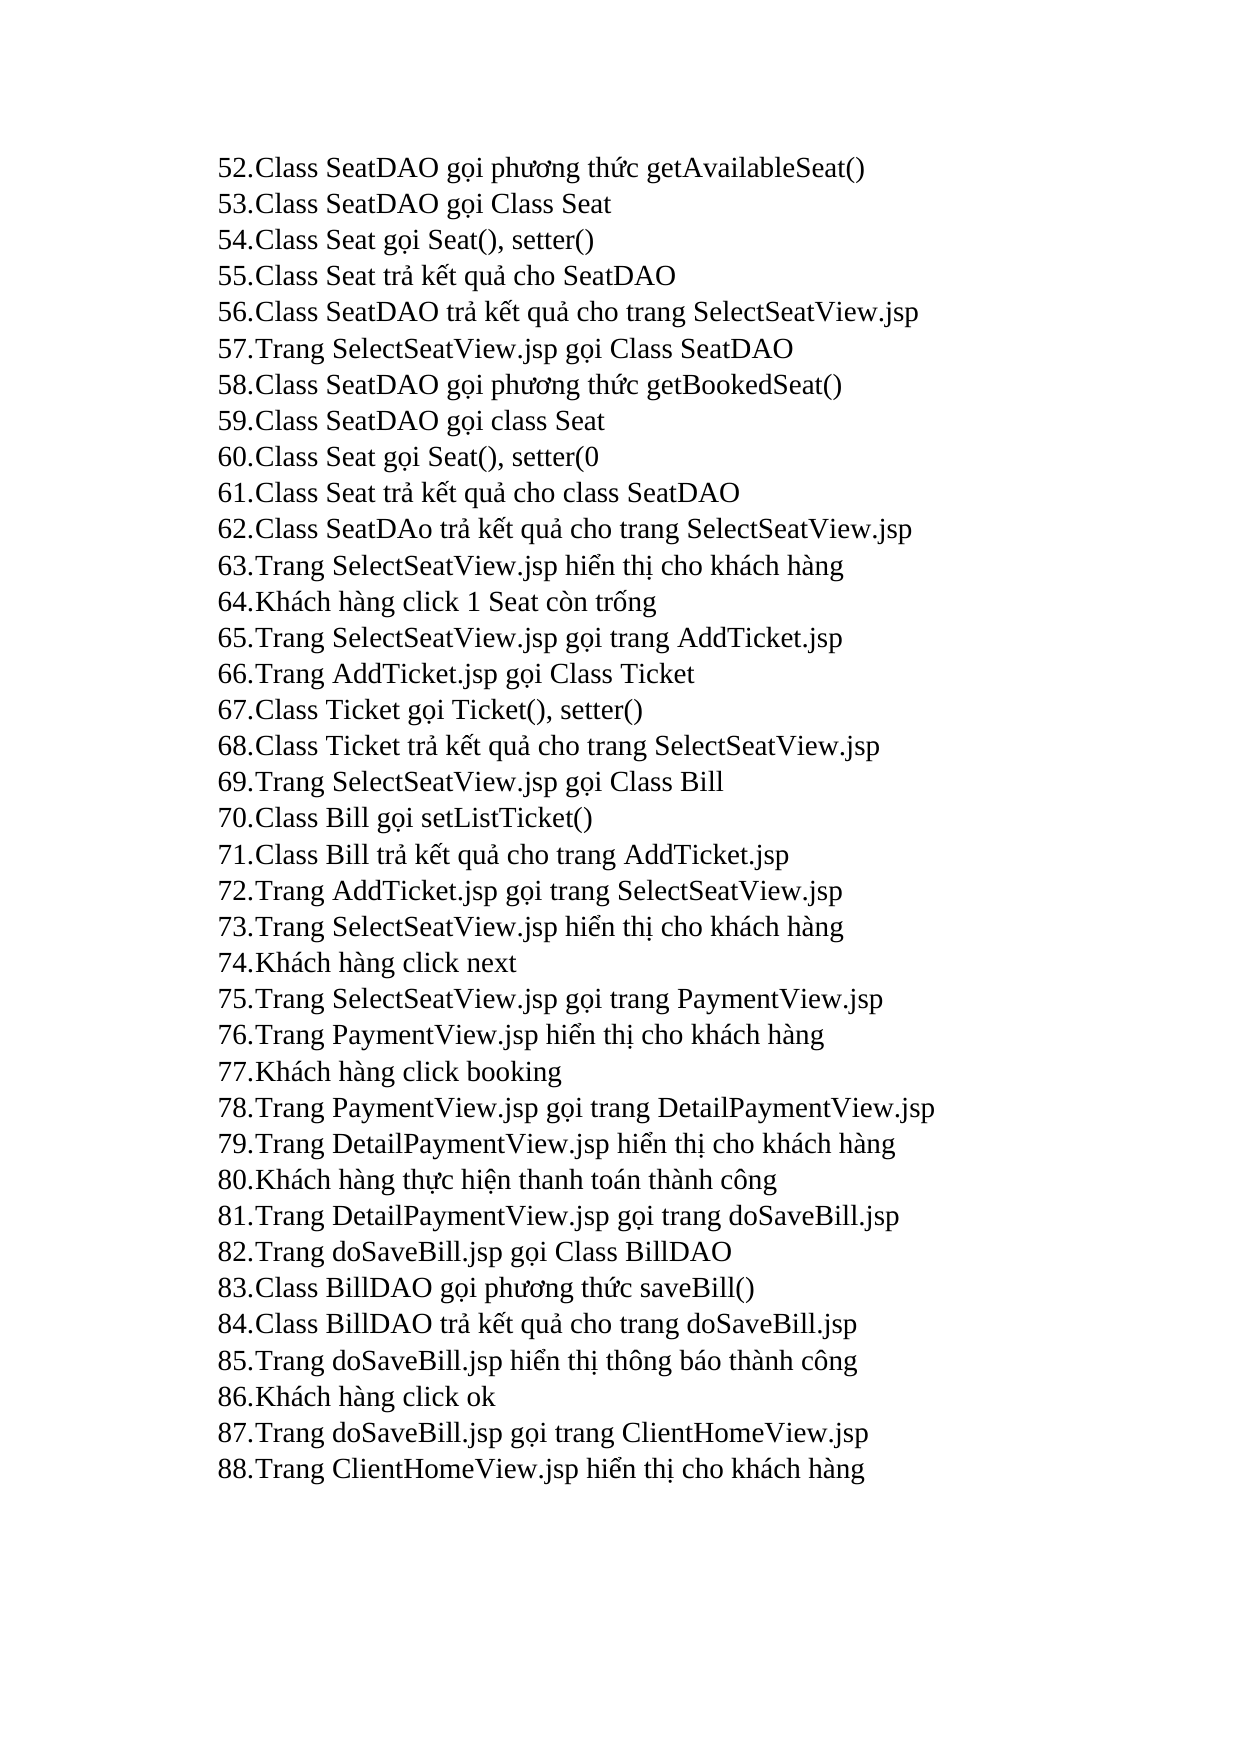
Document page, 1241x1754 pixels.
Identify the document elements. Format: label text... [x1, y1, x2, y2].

list Khách hàng thực hiện thanh toán thành công [217, 1162, 1090, 1196]
list Class SeatDAO gọi Class Seat [217, 186, 1090, 220]
list Class Ticket gọi Ticket(), setter() [217, 692, 1090, 726]
list Class Seat gọi Seat(), setter() [217, 222, 1090, 256]
list Khách hàng click 1 Seat còn trống [217, 584, 1090, 617]
list Trang SelectSeatView.jsp gọi trang AddTicket.jsp [217, 620, 1090, 653]
list Trang doSaveBill.jsp hiển thị thông báo thành công [217, 1343, 1090, 1376]
list Class BillDAO trả kết quả cho trang doSaveBill.jsp [217, 1307, 1090, 1340]
list Class SeatDAo trả kết quả cho trang SelectSeatView.jsp [217, 511, 1090, 545]
list Class Seat trả kết quả cho class SeatDAO [217, 475, 1090, 509]
list Trang PaymentView.jsp gọi trang DetailPaymentView.jsp [217, 1090, 1090, 1123]
list Trang DetailPaymentView.jsp gọi trang doSaveBill.jsp [217, 1198, 1090, 1232]
list Trang SelectSeatView.jsp gọi Class Bill [217, 764, 1090, 798]
list Trang doSaveBill.jsp gọi trang ClientHomeView.jsp [217, 1415, 1090, 1449]
list Trang SelectSeatView.jsp gọi trang PaymentView.jsp [217, 981, 1090, 1015]
list Trang SelectSeatView.jsp hiển thị cho khách hàng [217, 909, 1090, 943]
list Trang ClientHomeView.jsp hiển thị cho khách hàng [217, 1451, 1090, 1485]
list Class SeatDAO gọi class Seat [217, 403, 1090, 437]
list Trang doSaveBill.jsp gọi Class BillDAO [217, 1234, 1090, 1268]
list Trang AddTicket.jsp gọi trang SelectSeatView.jsp [217, 873, 1090, 906]
list Class Seat gọi Seat(), setter(0 [217, 439, 1090, 473]
list Class SeatDAO gọi phương thức getBookedSeat() [217, 367, 1090, 400]
list Trang SelectSeatView.jsp gọi Class SeatDAO [217, 331, 1090, 364]
list Trang DetailPaymentView.jsp hiển thị cho khách hàng [217, 1126, 1090, 1159]
list Class Bill trả kết quả cho trang AddTicket.jsp [217, 837, 1090, 870]
list Khách hàng click ok [217, 1379, 1090, 1412]
list Trang SelectSeatView.jsp hiển thị cho khách hàng [217, 548, 1090, 581]
list Class BillDAO gọi phương thức saveBill() [217, 1271, 1090, 1304]
list Class Bill gọi setListTicket() [217, 801, 1090, 834]
list Class Ticket trả kết quả cho trang SelectSeatView.jsp [217, 728, 1090, 762]
list Class SeatDAO trả kết quả cho trang SelectSeatView.jsp [217, 294, 1090, 328]
list Khách hàng click booking [217, 1054, 1090, 1087]
list Class SeatDAO gọi phương thức getAvailableSeat() [217, 150, 1090, 183]
list Trang AddTicket.jsp gọi Class Ticket [217, 656, 1090, 689]
list Trang PaymentView.jsp hiển thị cho khách hàng [217, 1017, 1090, 1051]
list Khách hàng click next [217, 945, 1090, 979]
list Class Seat trả kết quả cho SeatDAO [217, 258, 1090, 292]
